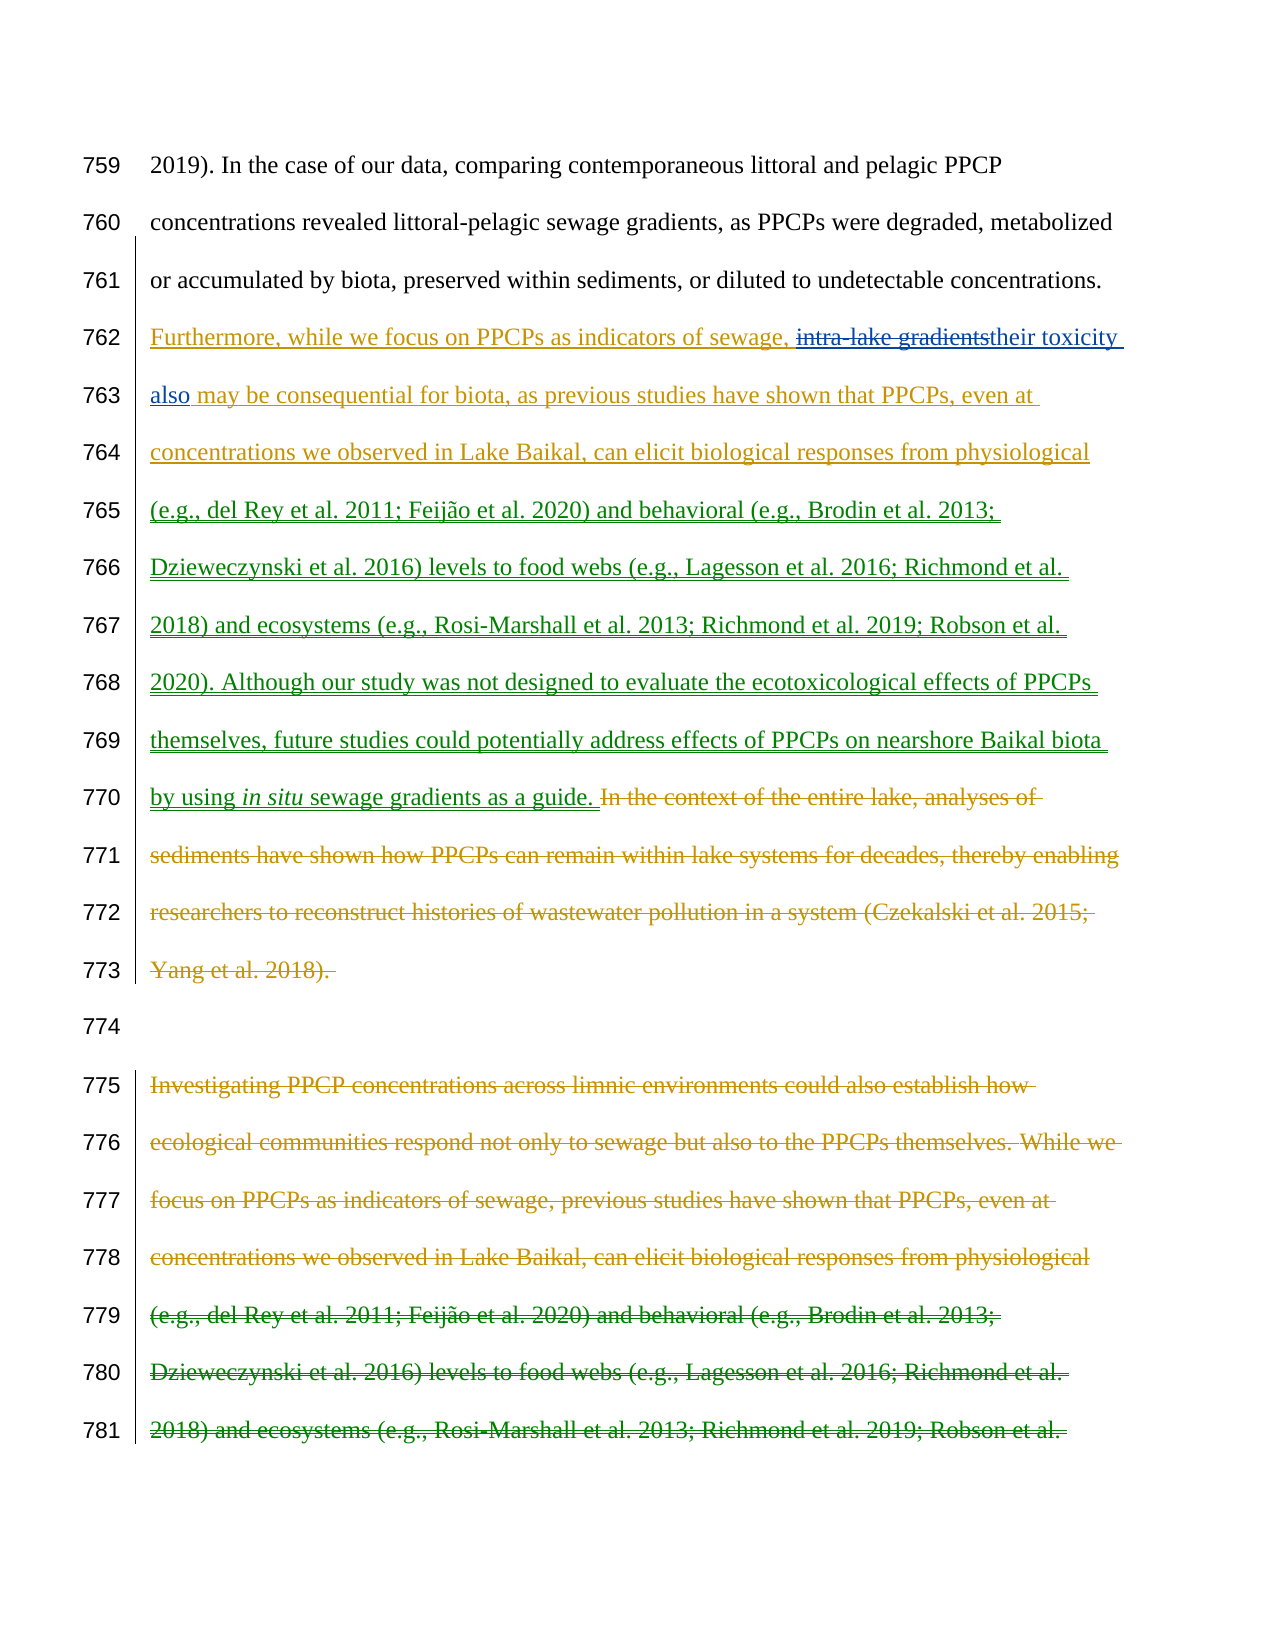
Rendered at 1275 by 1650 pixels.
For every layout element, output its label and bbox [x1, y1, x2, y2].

text [150, 150, 1125, 984]
